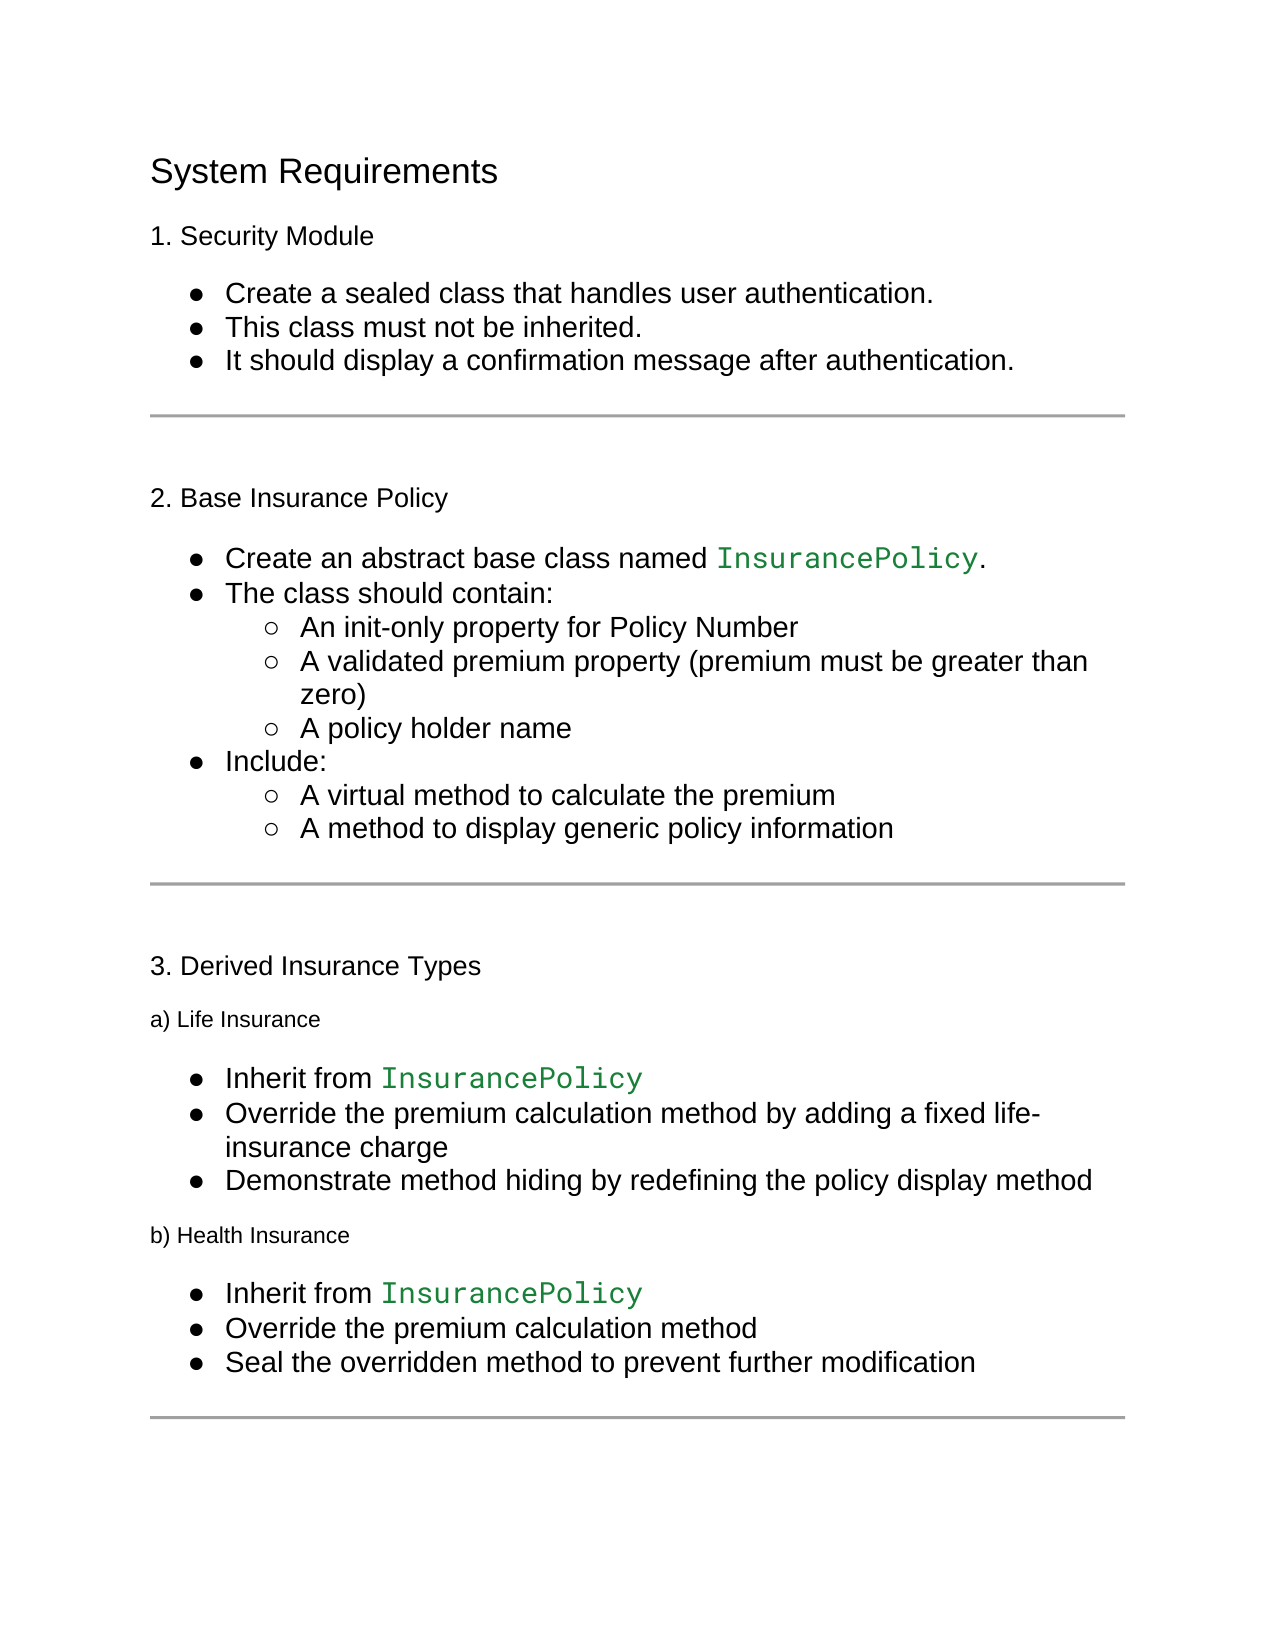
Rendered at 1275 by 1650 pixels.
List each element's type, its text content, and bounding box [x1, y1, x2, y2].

subtitle Inherit from InsurancePolicy [187, 1058, 1125, 1096]
subtitle b) Health Insurance [150, 1222, 1125, 1248]
subtitle Override the premium calculation method by adding a fixed life-insurance charge [187, 1096, 1125, 1163]
subtitle Inherit from InsurancePolicy [187, 1273, 1125, 1311]
subtitle This class must not be inherited. [187, 310, 1125, 343]
subtitle System Requirements [150, 150, 1125, 191]
subtitle Demonstrate method hiding by redefining the policy display method [187, 1163, 1125, 1197]
subtitle The class should contain: [187, 577, 1125, 610]
subtitle Include: [187, 744, 1125, 778]
subtitle A policy holder name [262, 711, 1125, 744]
subtitle 2. Base Insurance Policy [150, 482, 1125, 513]
subtitle An init-only property for Policy Number [262, 610, 1125, 644]
subtitle A validated premium property (premium must be greater than zero) [262, 644, 1125, 711]
subtitle 3. Derived Insurance Types [150, 950, 1125, 981]
subtitle It should display a confirmation message after authentication. [187, 343, 1125, 377]
subtitle A method to display generic policy information [262, 811, 1125, 845]
subtitle A virtual method to calculate the premium [262, 778, 1125, 811]
subtitle Override the premium calculation method [187, 1311, 1125, 1345]
subtitle Create an abstract base class named InsurancePolicy. [187, 538, 1125, 577]
subtitle Seal the overridden method to prevent further modification [187, 1345, 1125, 1378]
subtitle a) Life Insurance [150, 1006, 1125, 1033]
subtitle 1. Security Module [150, 220, 1125, 251]
subtitle Create a sealed class that handles user authentication. [187, 276, 1125, 310]
